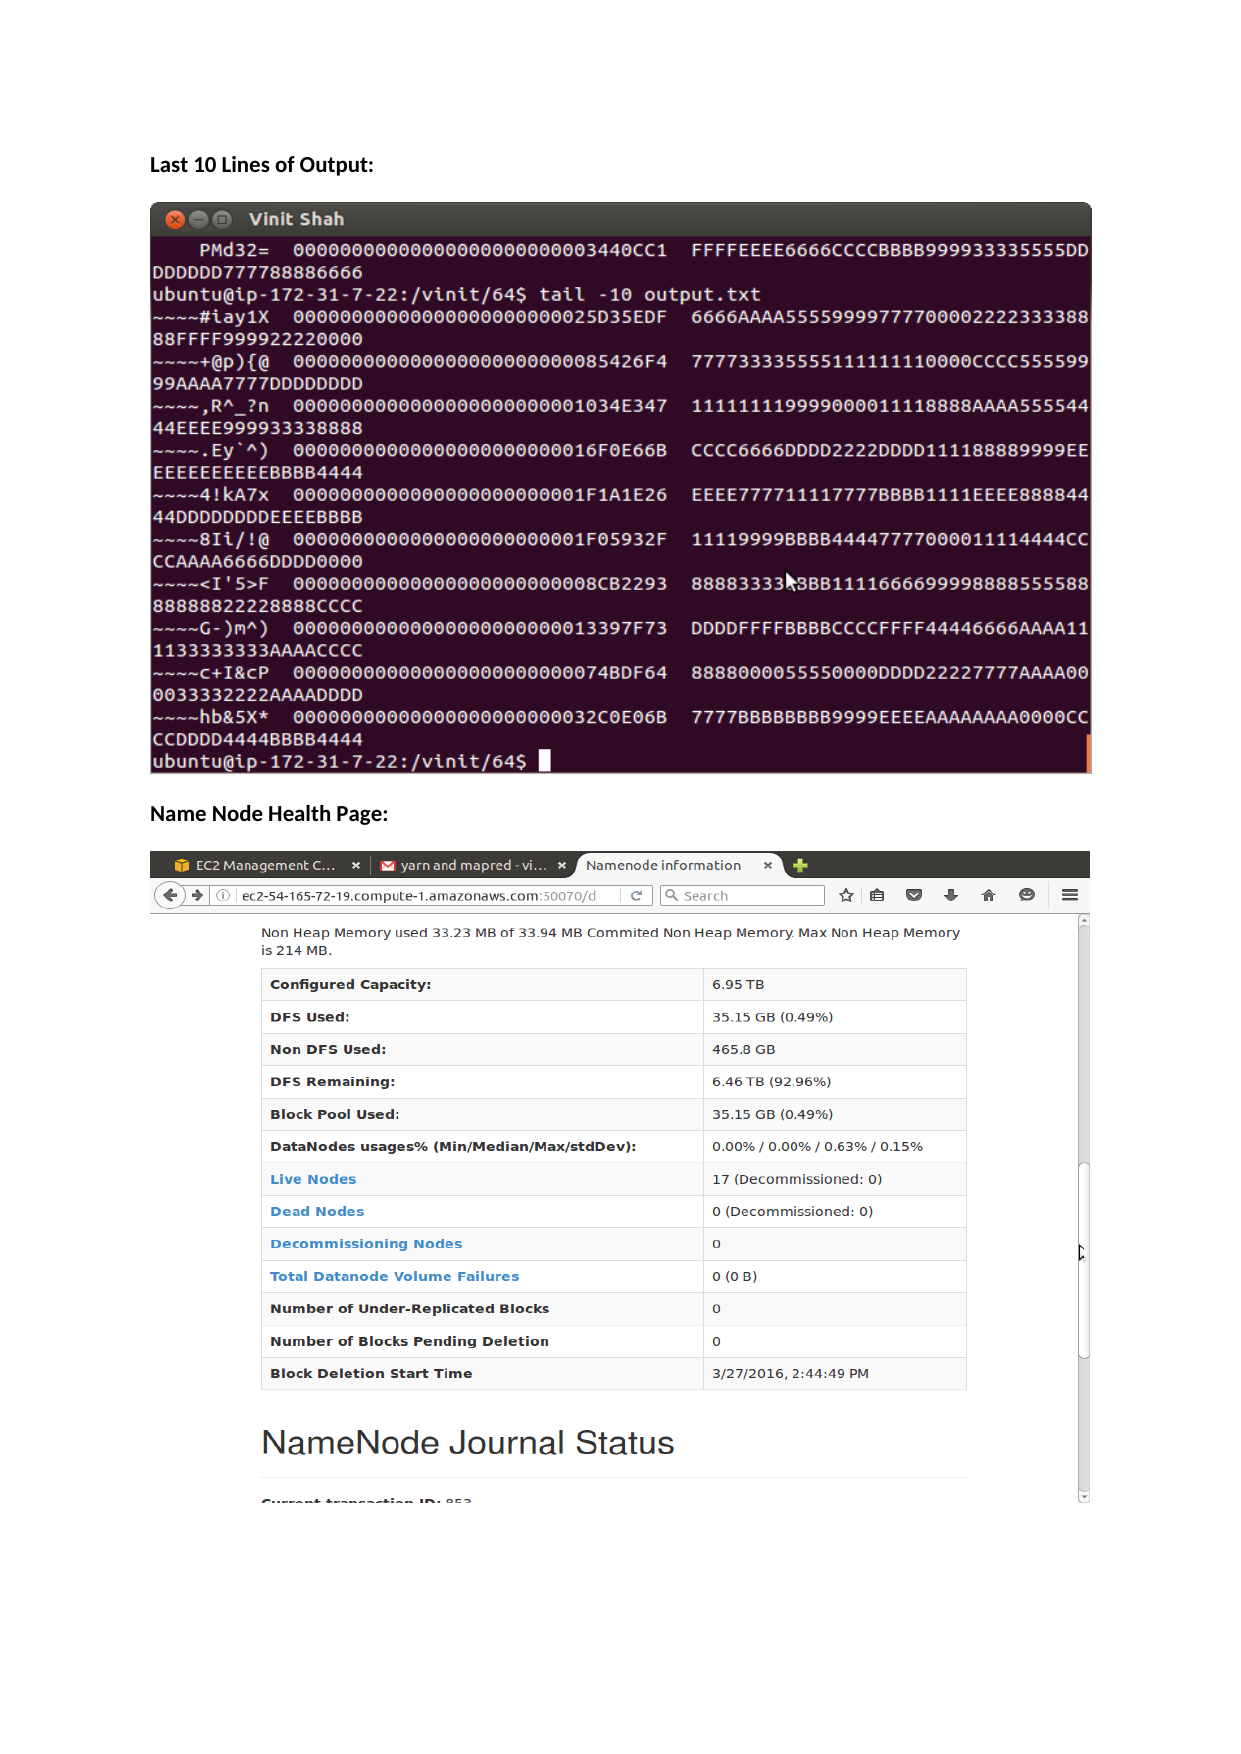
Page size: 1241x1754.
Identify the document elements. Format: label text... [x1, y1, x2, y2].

text Last 10 Lines of Output: [150, 150, 1090, 178]
picture [150, 851, 1090, 1503]
picture [150, 202, 1092, 774]
text Name Node Health Page: [150, 799, 1090, 827]
